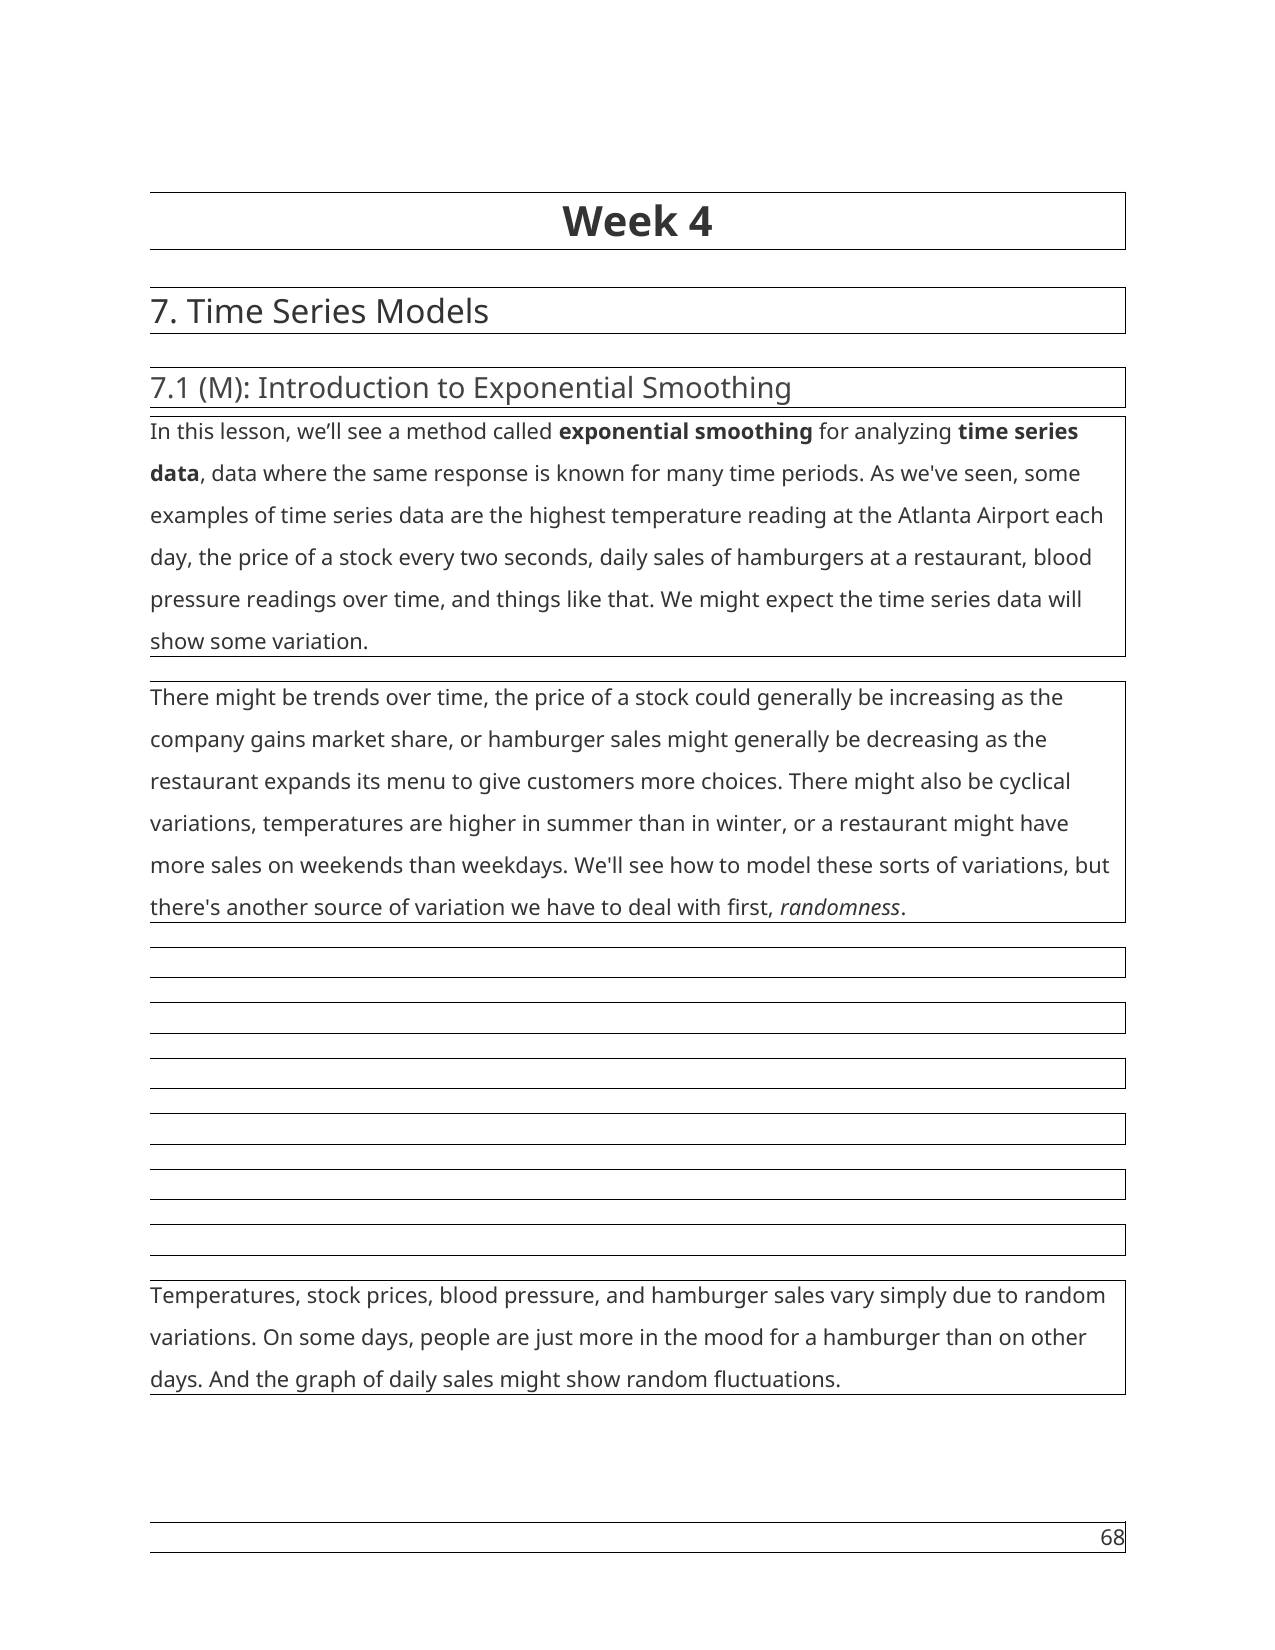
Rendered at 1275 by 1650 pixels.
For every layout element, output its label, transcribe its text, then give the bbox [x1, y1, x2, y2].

text Temperatures, stock prices, blood pressure, and hamburger sales vary simply due to random variations. On some days, people are just more in the mood for a hamburger than on other days. And the graph of daily sales might show random fluctuations. [150, 1281, 1125, 1394]
subtitle 7.1 (M): Introduction to Exponential Smoothing [150, 368, 1125, 407]
text In this lesson, we’ll see a method called exponential smoothing for analyzing time series data, data where the same response is known for many time periods. As we've seen, some examples of time series data are the highest temperature reading at the Atlanta Airport each day, the price of a stock every two seconds, daily sales of hamburgers at a restaurant, blood pressure readings over time, and things like that. We might expect the time series data will show some variation. [150, 417, 1125, 656]
subtitle 7. Time Series Models [150, 288, 1125, 333]
subtitle Week 4 [150, 193, 1125, 249]
text There might be trends over time, the price of a stock could generally be increasing as the company gains market share, or hamburger sales might generally be decreasing as the restaurant expands its menu to give customers more choices. There might also be cyclical variations, temperatures are higher in summer than in winter, or a restaurant might have more sales on weekends than weekdays. We'll see how to model these sorts of variations, but there's another source of variation we have to deal with first, randomness. [150, 682, 1125, 922]
